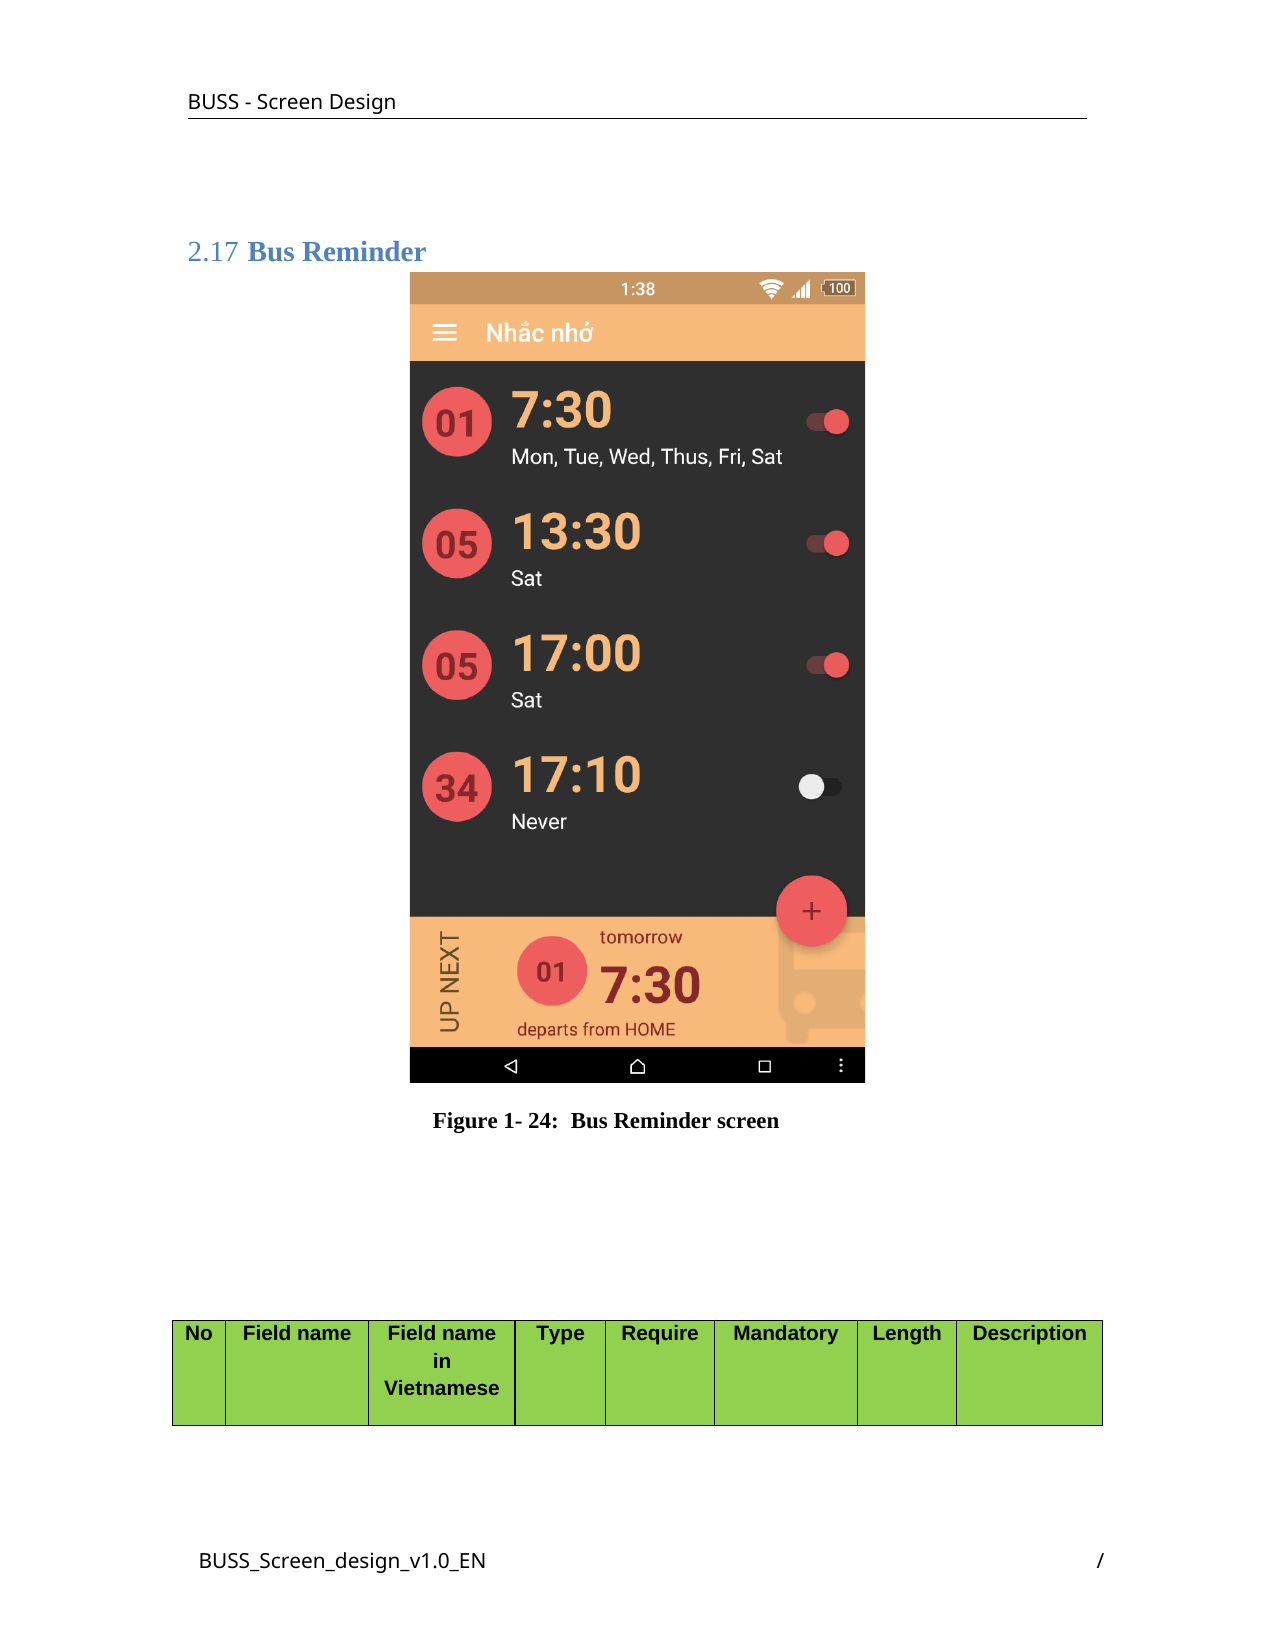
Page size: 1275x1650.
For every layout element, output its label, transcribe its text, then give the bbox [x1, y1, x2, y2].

subtitle Bus Reminder [187, 234, 1087, 267]
table_header Mandatory [715, 1321, 857, 1425]
table_header Length [858, 1321, 956, 1425]
table_header Field name in Vietnamese [369, 1321, 514, 1425]
table_header Type [516, 1321, 605, 1425]
picture [409, 272, 866, 1083]
list Bus Reminder screen [187, 1107, 1087, 1134]
table_header No [173, 1321, 225, 1425]
table_header Require [606, 1321, 714, 1425]
table_header Description [957, 1321, 1102, 1425]
table_header Field name [226, 1321, 368, 1425]
